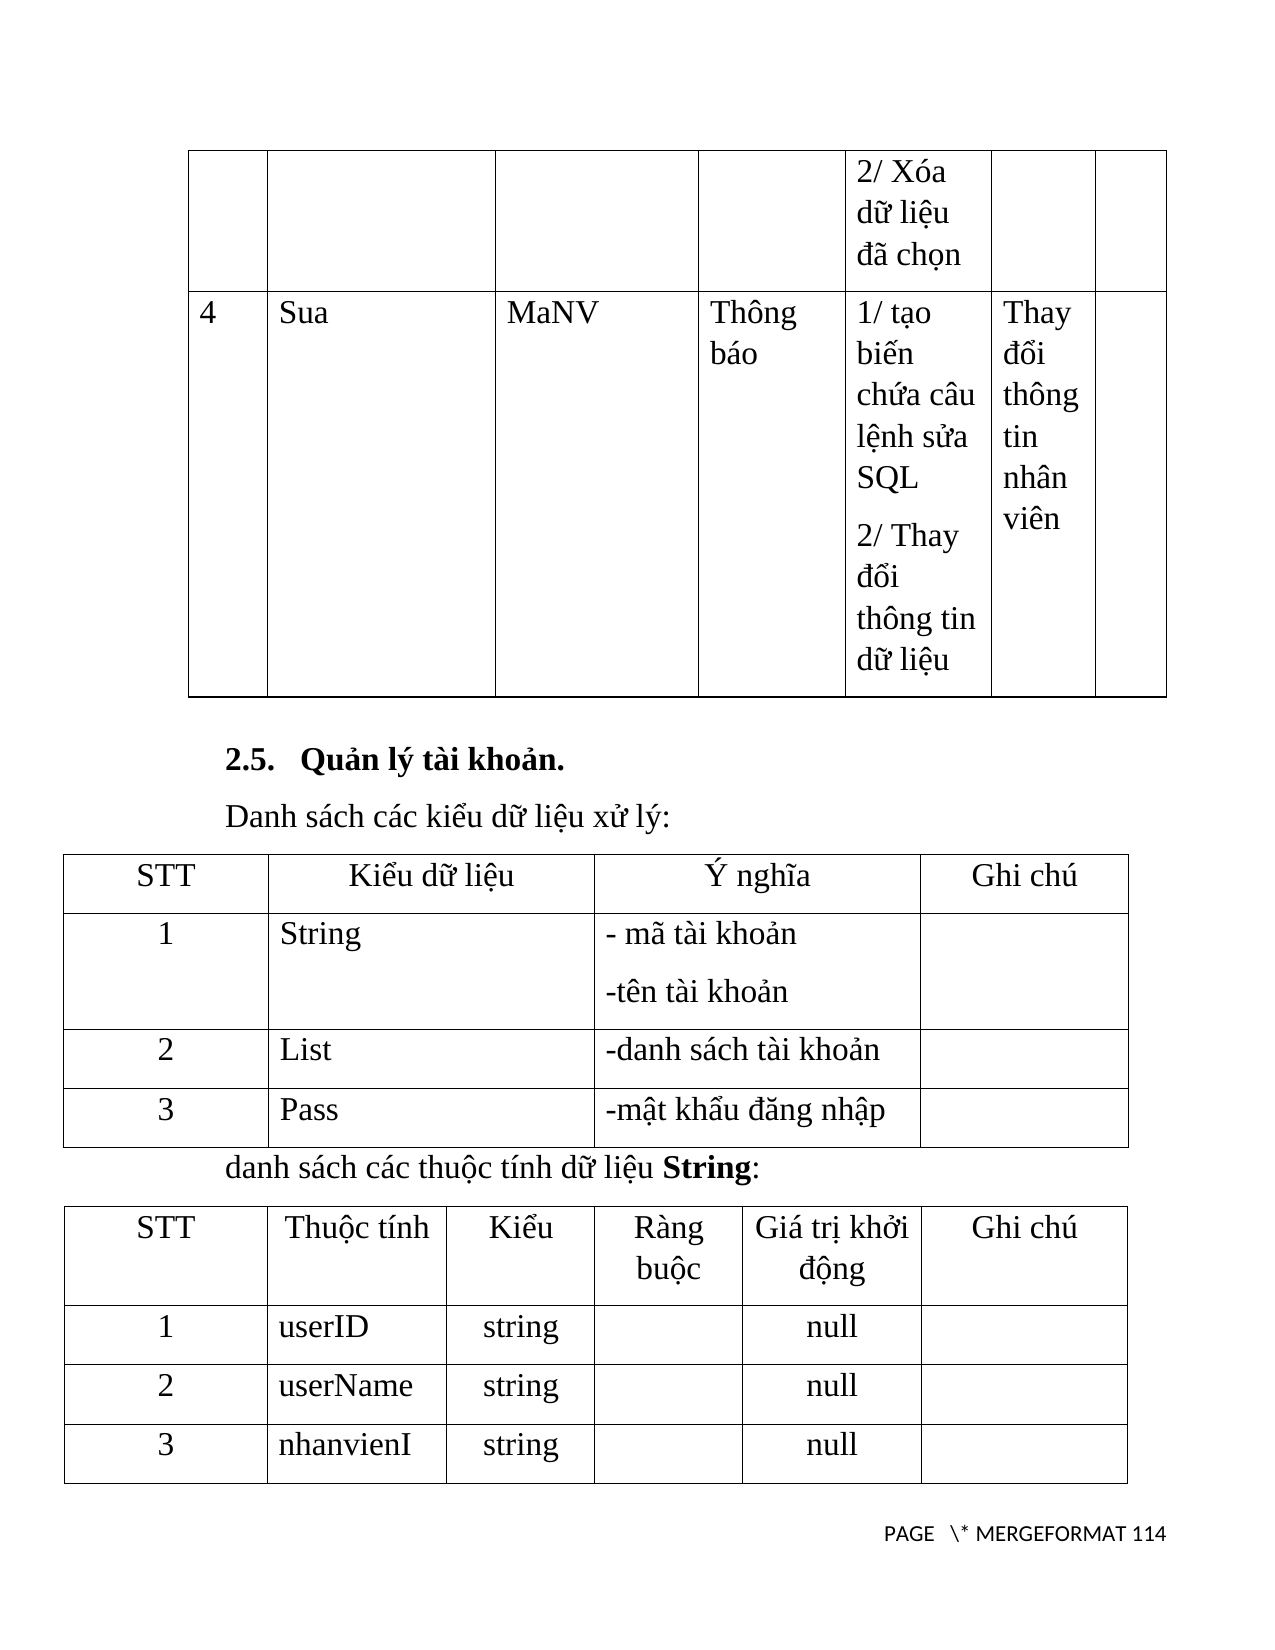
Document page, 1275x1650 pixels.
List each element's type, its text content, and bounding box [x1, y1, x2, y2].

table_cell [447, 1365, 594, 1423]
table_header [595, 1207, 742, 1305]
list Danh sách các kiểu dữ liệu xử lý: [225, 796, 1167, 835]
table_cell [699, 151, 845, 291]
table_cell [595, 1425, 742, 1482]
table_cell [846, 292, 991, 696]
list Quản lý tài khoản. [225, 739, 1167, 777]
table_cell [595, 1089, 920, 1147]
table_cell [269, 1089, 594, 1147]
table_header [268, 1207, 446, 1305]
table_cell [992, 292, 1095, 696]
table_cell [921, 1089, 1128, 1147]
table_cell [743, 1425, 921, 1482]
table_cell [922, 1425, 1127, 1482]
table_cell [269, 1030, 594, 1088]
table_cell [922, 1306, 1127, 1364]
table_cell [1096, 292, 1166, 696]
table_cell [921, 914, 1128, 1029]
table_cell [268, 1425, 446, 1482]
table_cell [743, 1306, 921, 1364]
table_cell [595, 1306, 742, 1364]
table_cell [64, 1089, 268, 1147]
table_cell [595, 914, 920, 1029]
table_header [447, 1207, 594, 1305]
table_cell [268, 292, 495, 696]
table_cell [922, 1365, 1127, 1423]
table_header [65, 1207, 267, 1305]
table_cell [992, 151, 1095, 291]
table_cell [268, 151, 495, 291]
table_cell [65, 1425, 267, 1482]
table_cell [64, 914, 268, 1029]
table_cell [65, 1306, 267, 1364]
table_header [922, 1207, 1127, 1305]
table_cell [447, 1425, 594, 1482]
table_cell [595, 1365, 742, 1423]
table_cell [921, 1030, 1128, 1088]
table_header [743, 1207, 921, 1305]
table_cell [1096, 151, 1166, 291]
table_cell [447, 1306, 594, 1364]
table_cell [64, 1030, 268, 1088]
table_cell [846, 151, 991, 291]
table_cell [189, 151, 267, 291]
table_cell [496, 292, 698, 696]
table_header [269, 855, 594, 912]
list danh sách các thuộc tính dữ liệu String: [225, 1148, 1167, 1186]
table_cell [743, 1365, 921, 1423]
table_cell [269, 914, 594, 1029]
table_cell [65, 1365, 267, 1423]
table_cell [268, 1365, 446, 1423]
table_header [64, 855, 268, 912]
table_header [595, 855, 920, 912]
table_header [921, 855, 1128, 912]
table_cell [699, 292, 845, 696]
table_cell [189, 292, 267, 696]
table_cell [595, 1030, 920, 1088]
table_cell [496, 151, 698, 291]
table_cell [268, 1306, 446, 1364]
